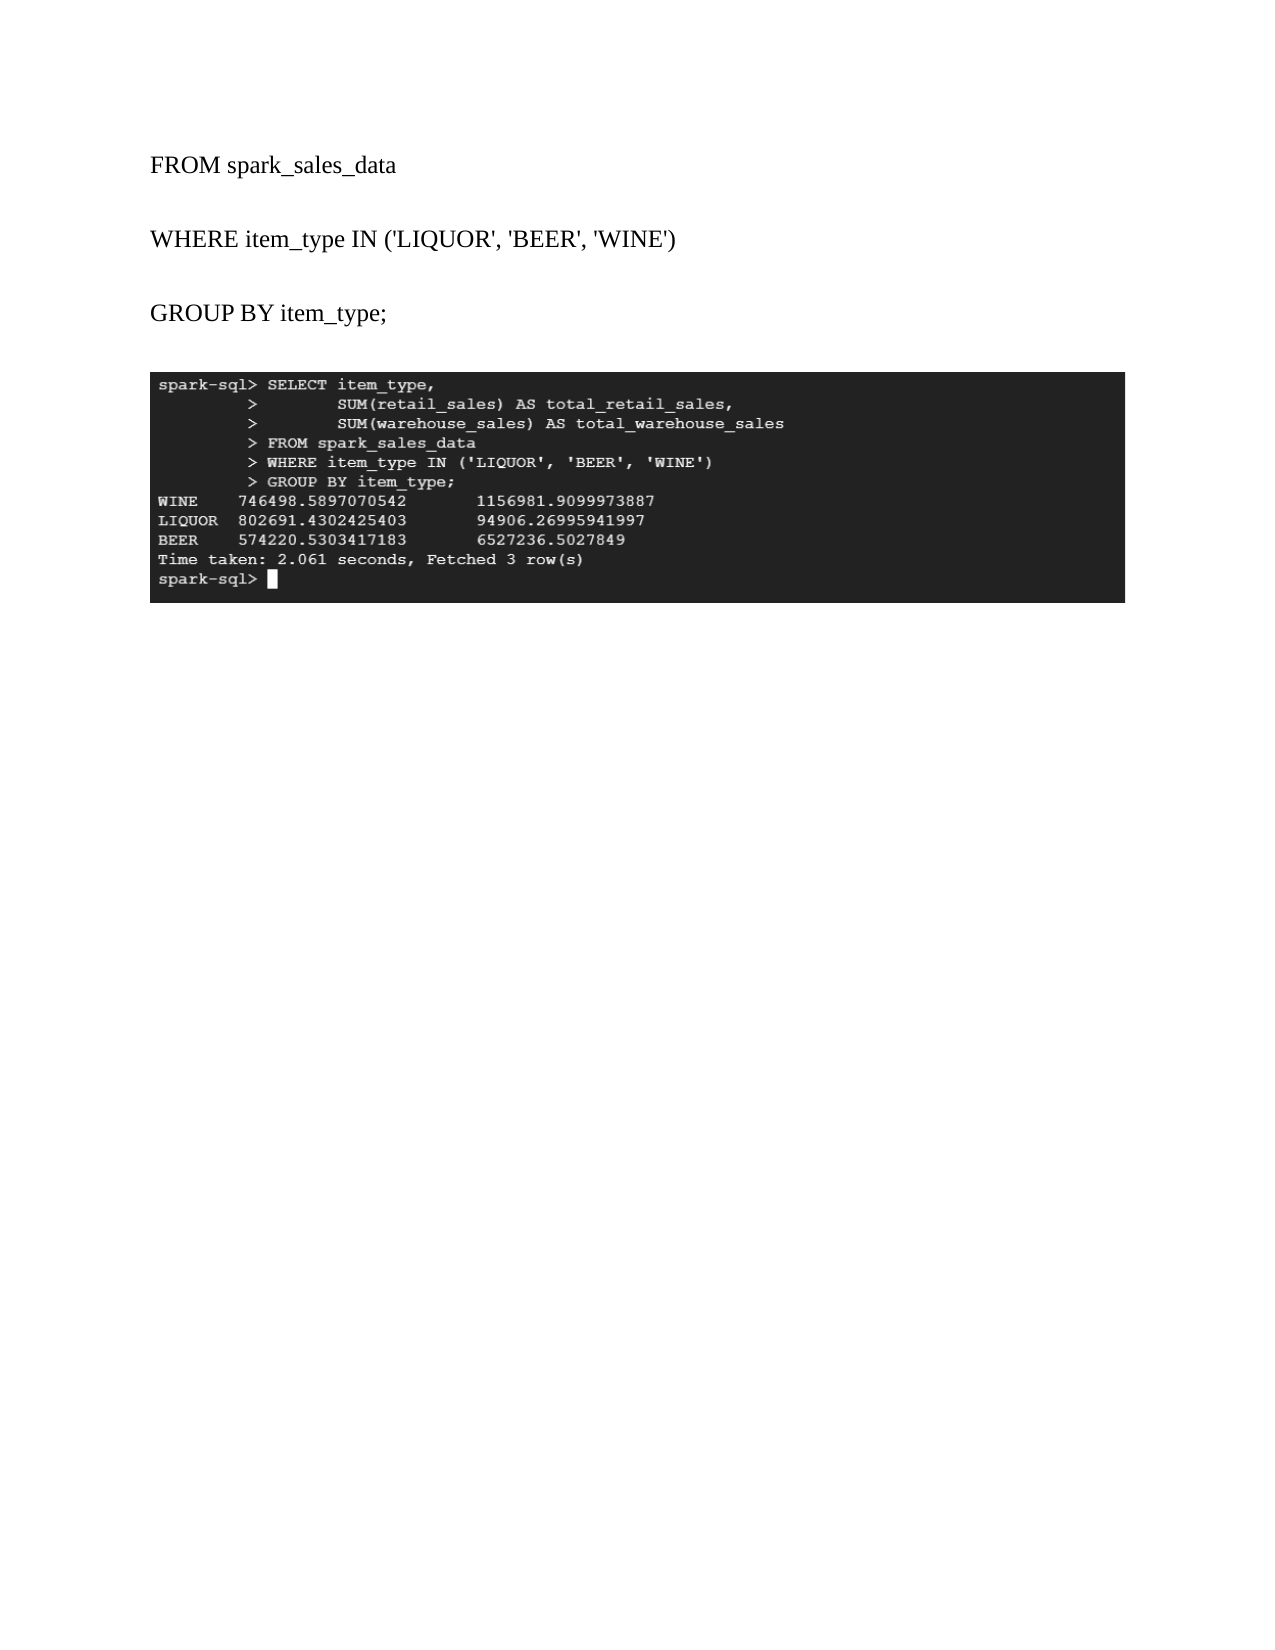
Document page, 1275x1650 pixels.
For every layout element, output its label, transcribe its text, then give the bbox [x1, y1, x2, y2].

text GROUP BY item_type; [150, 298, 1125, 327]
text WHERE item_type IN ('LIQUOR', 'BEER', 'WINE') [150, 224, 1125, 253]
text FROM spark_sales_data [150, 150, 1125, 179]
picture [150, 372, 1125, 603]
